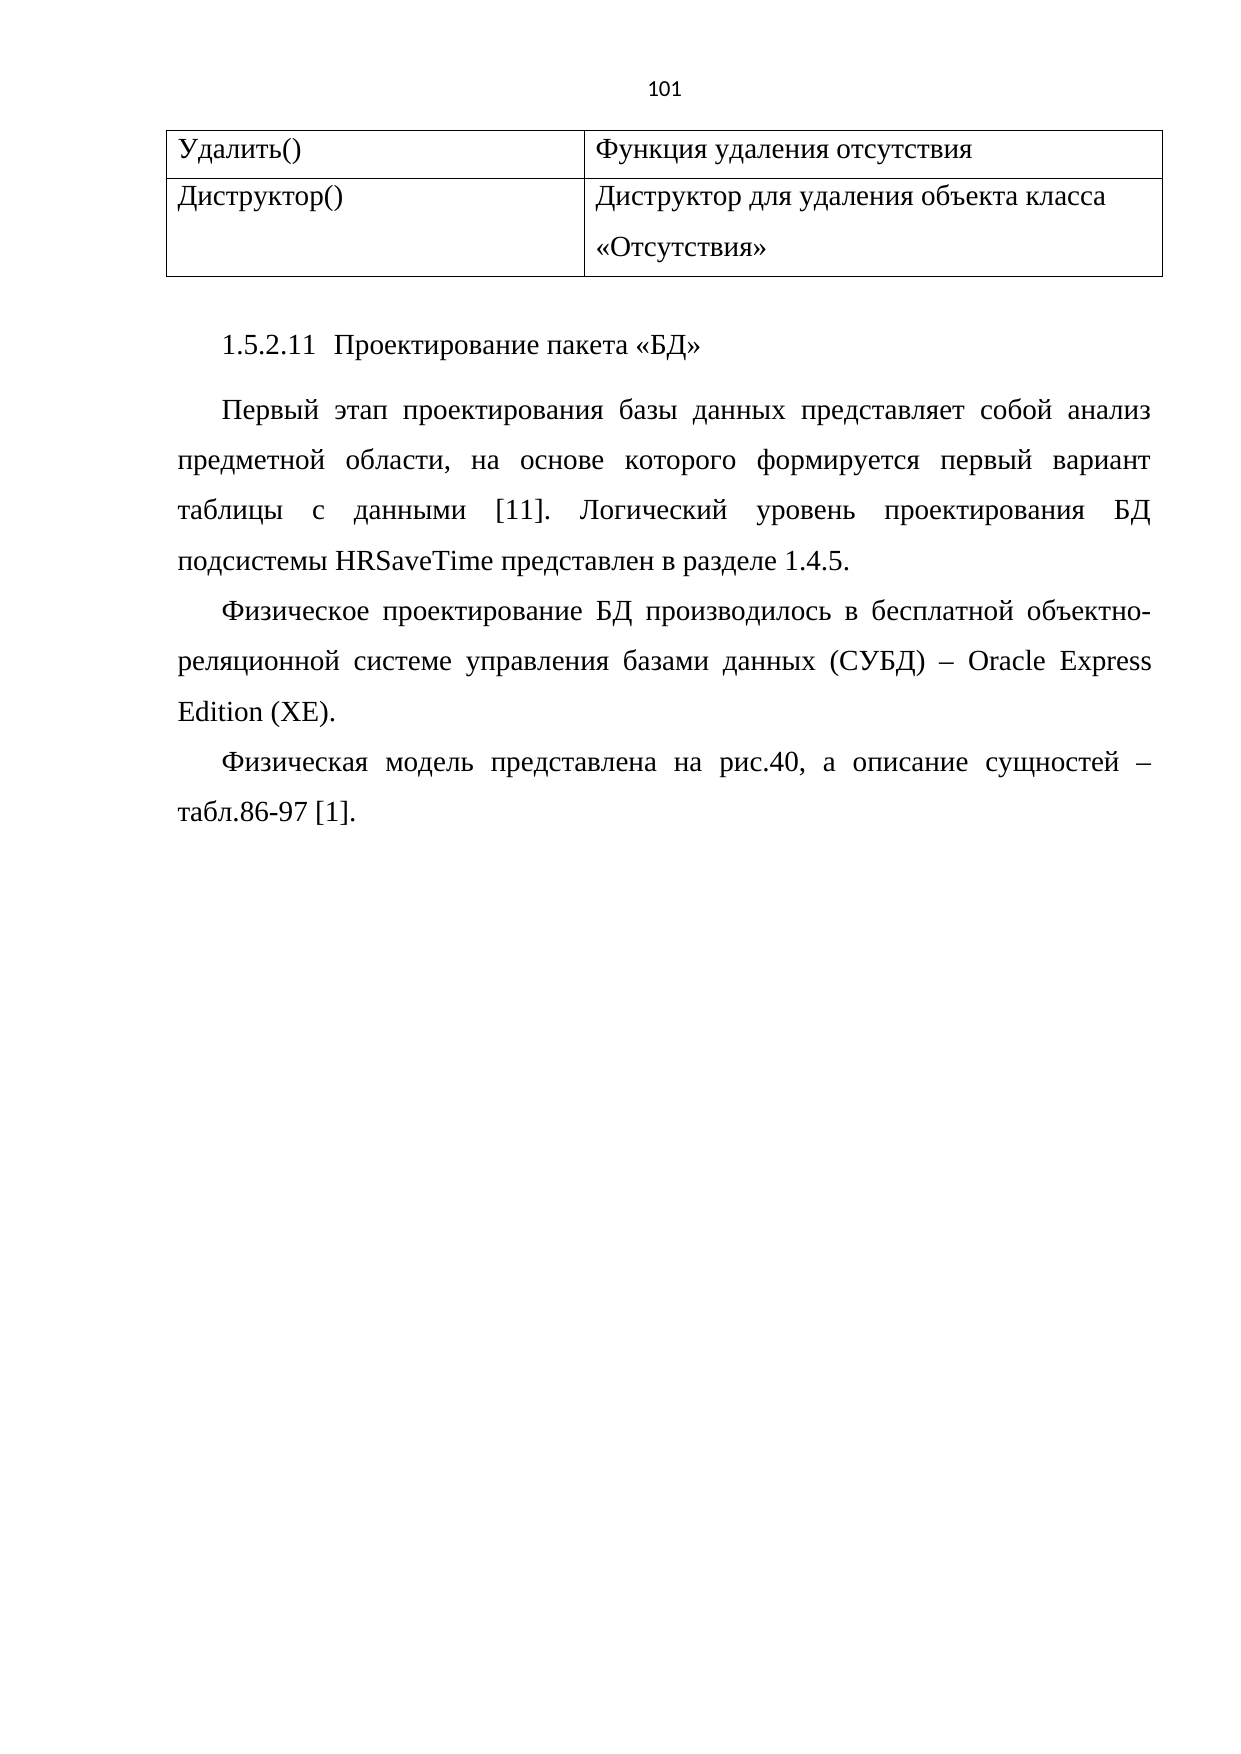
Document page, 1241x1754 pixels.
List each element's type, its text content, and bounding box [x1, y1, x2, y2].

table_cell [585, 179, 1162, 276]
text Физическая модель представлена на рис.40, а описание сущностей – табл.86-97 [1]. [177, 744, 1152, 828]
text Физическое проектирование БД производилось в бесплатной объектно-реляционной системе управления базами данных (СУБД) – Oracle Express Edition (XE). [177, 593, 1152, 727]
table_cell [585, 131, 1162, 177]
list Проектирование пакета «БД» [221, 327, 1152, 360]
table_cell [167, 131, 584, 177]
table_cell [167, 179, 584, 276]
text Первый этап проектирования базы данных представляет собой анализ предметной области, на основе которого формируется первый вариант таблицы с данными [11]. Логический уровень проектирования БД подсистемы HRSaveTime представлен в разделе 1.4.5. [177, 392, 1152, 576]
